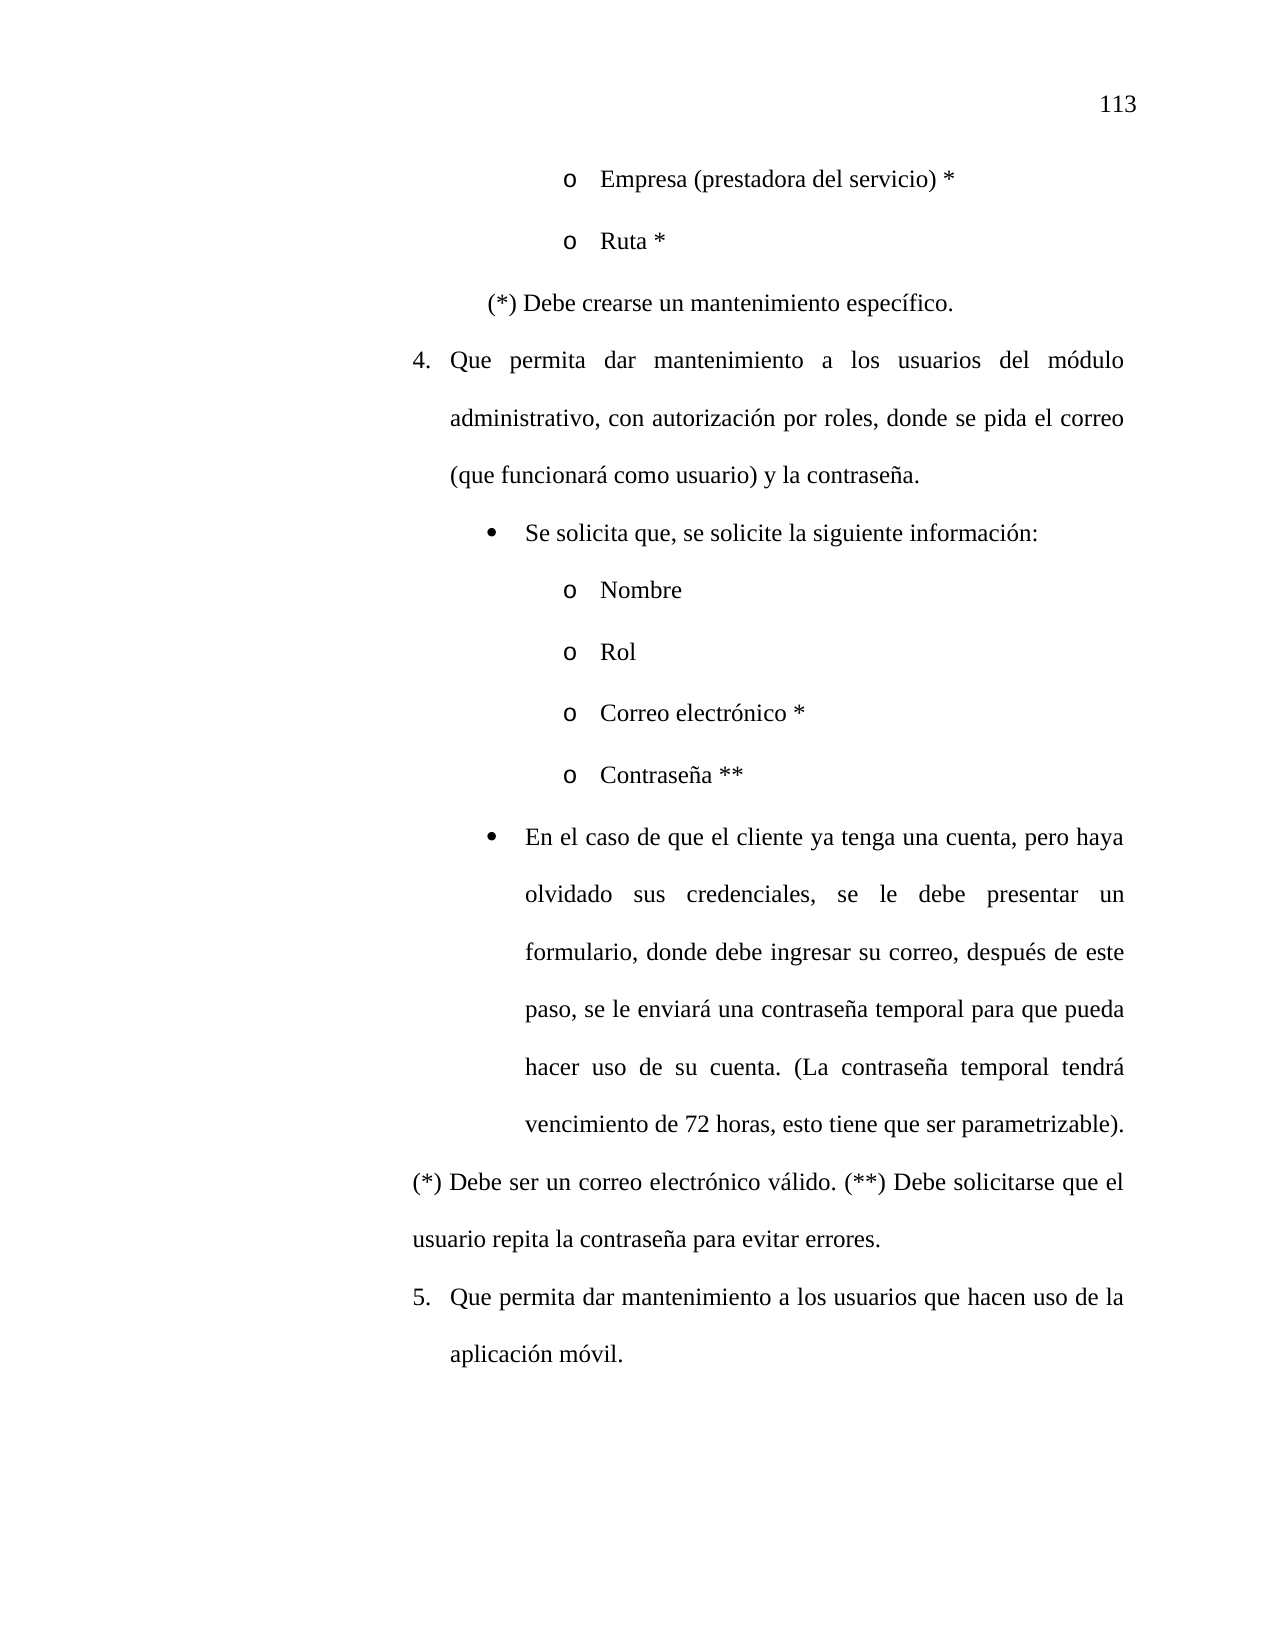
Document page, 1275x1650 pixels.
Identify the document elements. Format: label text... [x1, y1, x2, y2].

list Se solicita que, se solicite la siguiente información: [487, 518, 1125, 546]
text (*) Debe crearse un mantenimiento específico. [412, 288, 1125, 316]
list Empresa (prestadora del servicio) * [562, 164, 1125, 195]
list Rol [562, 637, 1125, 668]
text (*) Debe ser un correo electrónico válido. (**) Debe solicitarse que el usuario repita la contraseña para evitar errores. [412, 1167, 1125, 1253]
list En el caso de que el cliente ya tenga una cuenta, pero haya olvidado sus credenciales, se le debe presentar un formulario, donde debe ingresar su correo, después de este paso, se le enviará una contraseña temporal para que pueda hacer uso de su cuenta. (La contraseña temporal tendrá vencimiento de 72 horas, esto tiene que ser parametrizable). [487, 822, 1125, 1138]
list Contraseña ** [562, 760, 1125, 791]
list Ruta * [562, 226, 1125, 257]
list Que permita dar mantenimiento a los usuarios que hacen uso de la aplicación móvil. [412, 1282, 1125, 1368]
list Que permita dar mantenimiento a los usuarios del módulo administrativo, con autorización por roles, donde se pida el correo (que funcionará como usuario) y la contraseña. [412, 345, 1125, 489]
list Nombre [562, 575, 1125, 606]
list Correo electrónico * [562, 698, 1125, 729]
